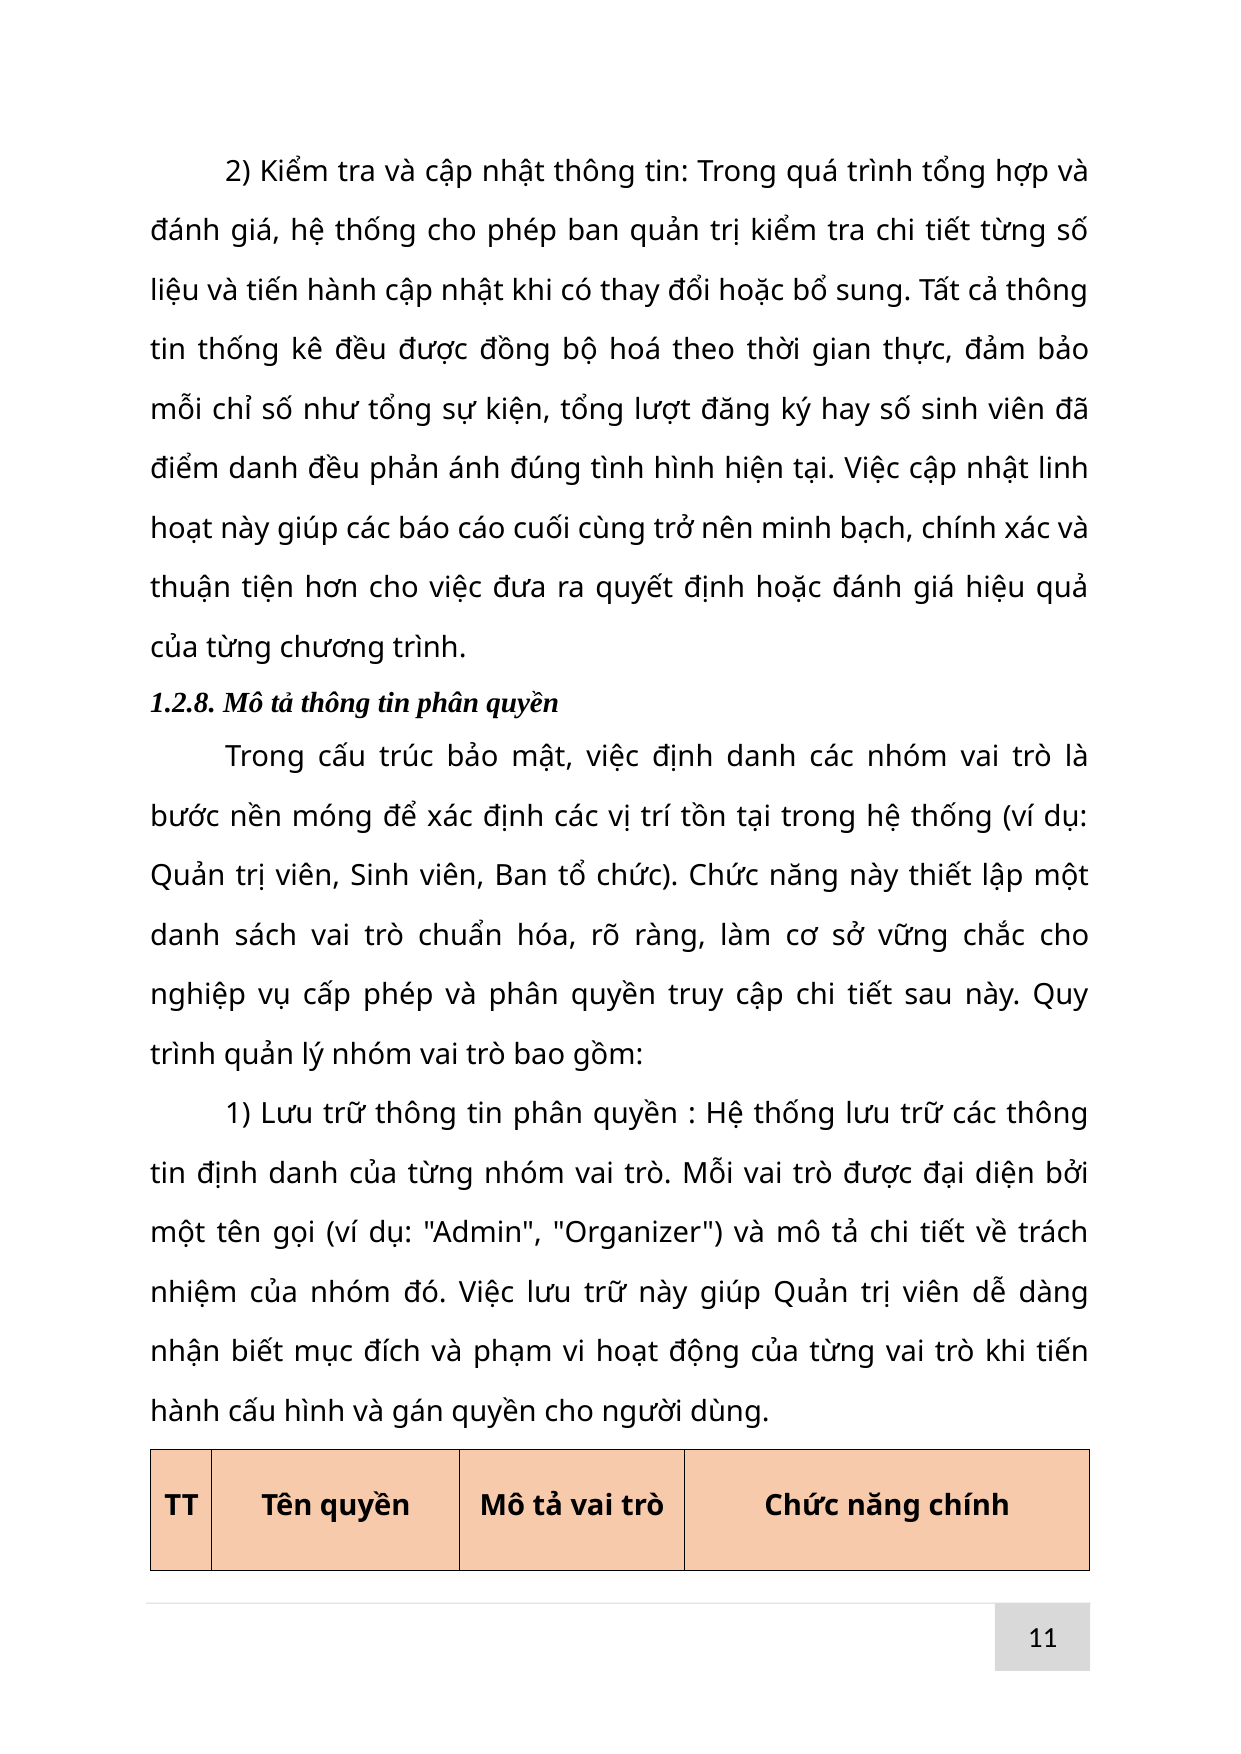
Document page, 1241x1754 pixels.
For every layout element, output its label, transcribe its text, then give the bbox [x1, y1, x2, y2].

text Trong cấu trúc bảo mật, việc định danh các nhóm vai trò là bước nền móng để xác định các vị trí tồn tại trong hệ thống (ví dụ: Quản trị viên, Sinh viên, Ban tổ chức). Chức năng này thiết lập một danh sách vai trò chuẩn hóa, rõ ràng, làm cơ sở vững chắc cho nghiệp vụ cấp phép và phân quyền truy cập chi tiết sau này. Quy trình quản lý nhóm vai trò bao gồm: [150, 736, 1090, 1073]
table_header Mô tả vai trò [460, 1450, 684, 1570]
table_header Chức năng chính [685, 1450, 1089, 1570]
text 1) Lưu trữ thông tin phân quyền : Hệ thống lưu trữ các thông tin định danh của từng nhóm vai trò. Mỗi vai trò được đại diện bởi một tên gọi (ví dụ: "Admin", "Organizer") và mô tả chi tiết về trách nhiệm của nhóm đó. Việc lưu trữ này giúp Quản trị viên dễ dàng nhận biết mục đích và phạm vi hoạt động của từng vai trò khi tiến hành cấu hình và gán quyền cho người dùng. [150, 1092, 1090, 1429]
table_header TT [151, 1450, 211, 1570]
text 2) Kiểm tra và cập nhật thông tin: Trong quá trình tổng hợp và đánh giá, hệ thống cho phép ban quản trị kiểm tra chi tiết từng số liệu và tiến hành cập nhật khi có thay đổi hoặc bổ sung. Tất cả thông tin thống kê đều được đồng bộ hoá theo thời gian thực, đảm bảo mỗi chỉ số như tổng sự kiện, tổng lượt đăng ký hay số sinh viên đã điểm danh đều phản ánh đúng tình hình hiện tại. Việc cập nhật linh hoạt này giúp các báo cáo cuối cùng trở nên minh bạch, chính xác và thuận tiện hơn cho việc đưa ra quyết định hoặc đánh giá hiệu quả của từng chương trình. [150, 150, 1090, 666]
table_header Tên quyền [212, 1450, 459, 1570]
subtitle 1.2.8. Mô tả thông tin phân quyền [150, 685, 1090, 719]
